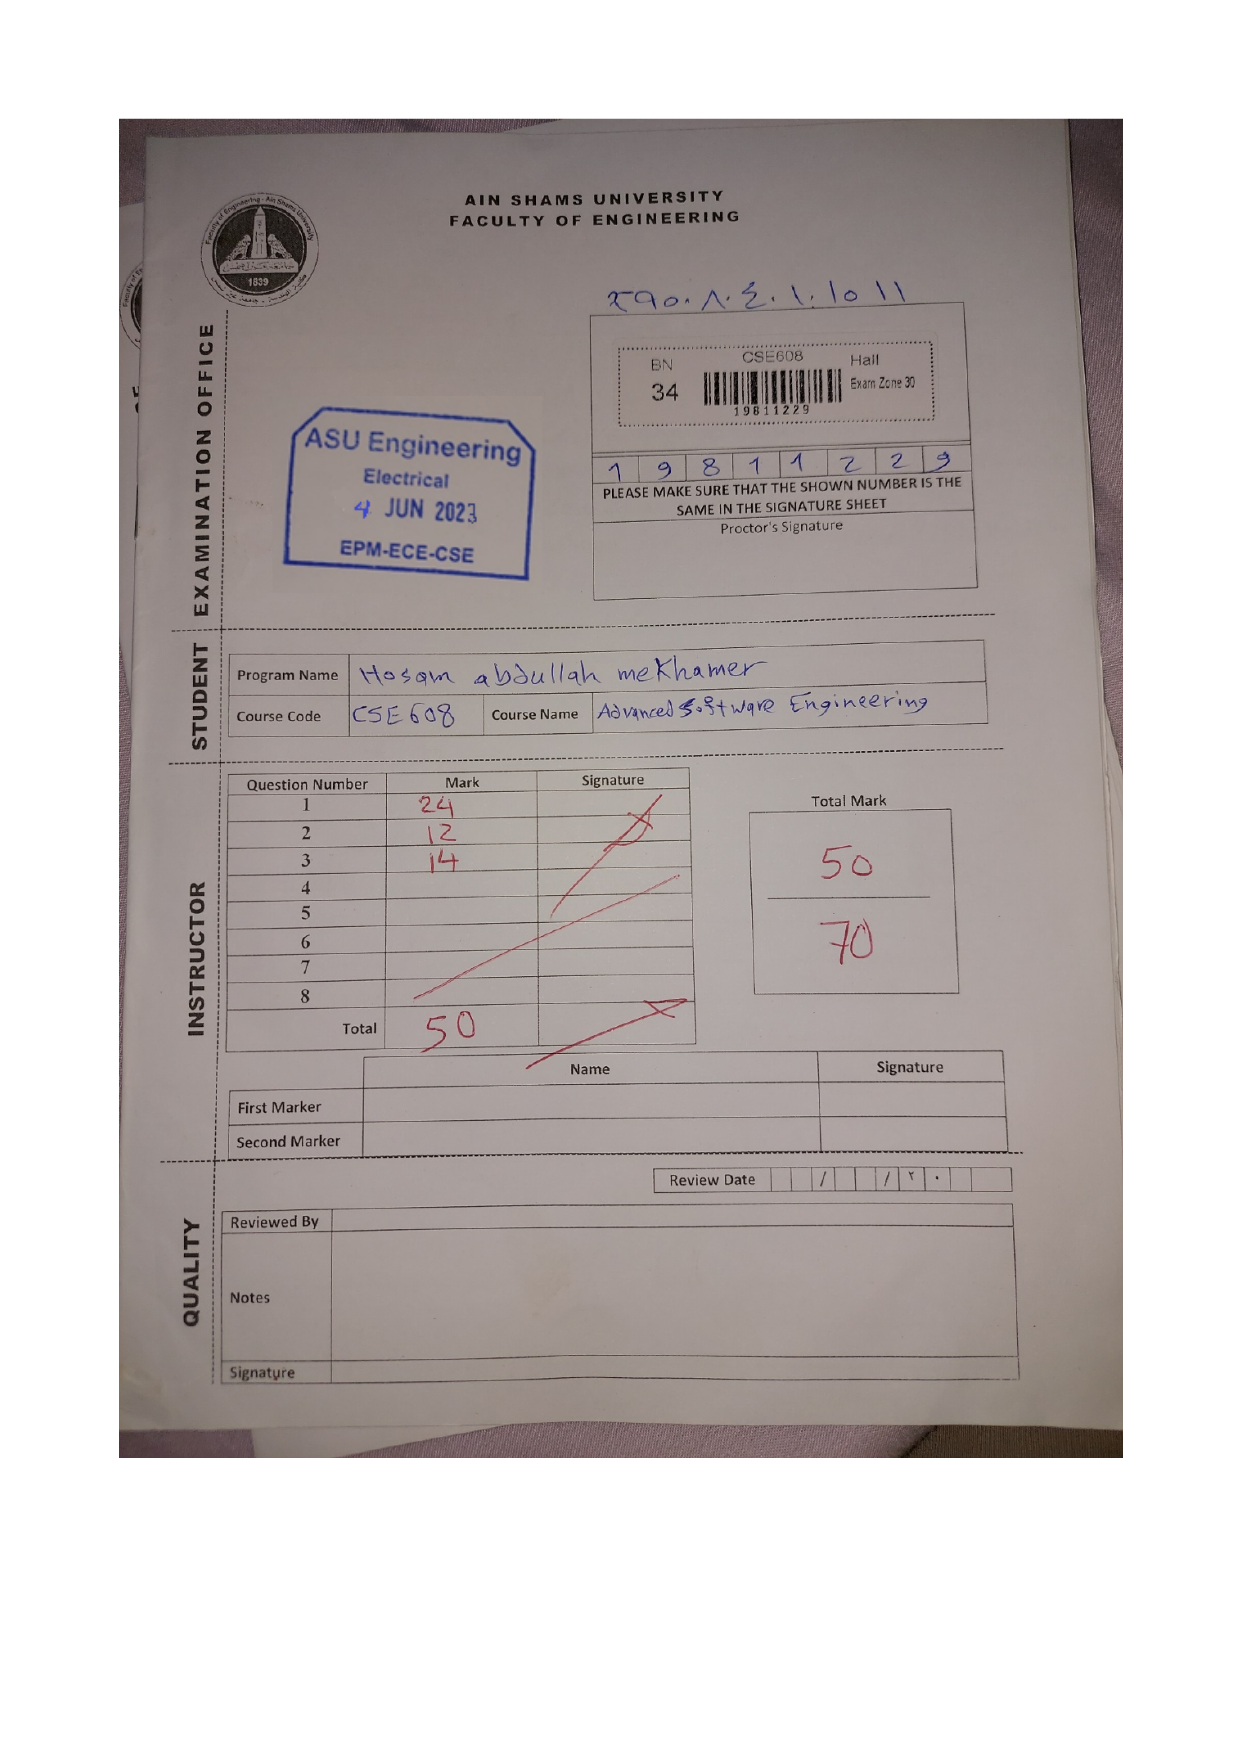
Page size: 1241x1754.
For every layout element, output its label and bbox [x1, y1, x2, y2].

picture [120, 120, 1123, 1456]
